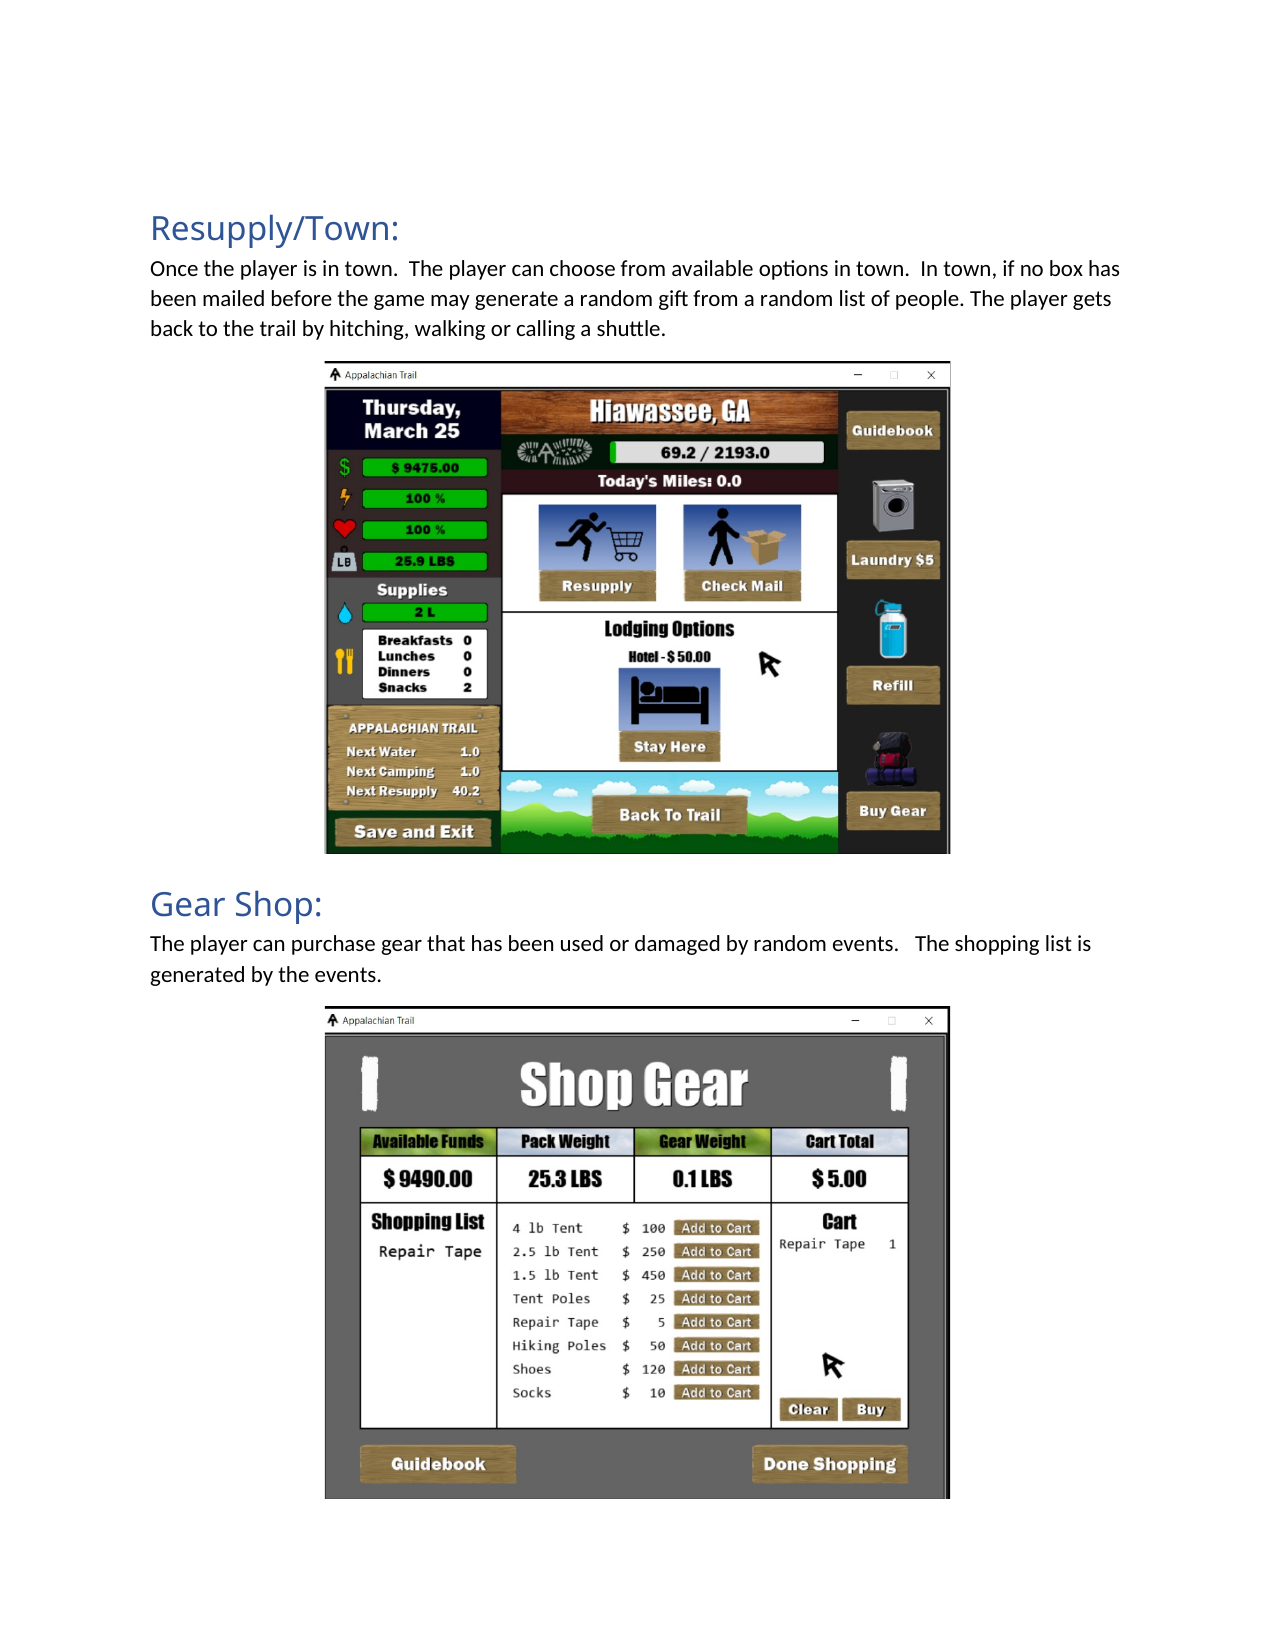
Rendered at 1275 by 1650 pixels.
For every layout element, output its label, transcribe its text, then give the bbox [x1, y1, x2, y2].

subtitle Gear Shop: [150, 881, 1125, 926]
picture [324, 361, 951, 854]
text Once the player is in town. The player can choose from available options in town. In town, if no box has been mailed before the game may generate a random gift from a random list of people. The player gets back to the trail by hitching, walking or calling a shuttle. [150, 254, 1125, 343]
picture [324, 1006, 951, 1499]
subtitle Resupply/Town: [150, 205, 1125, 251]
text The player can purchase gear that has been used or damaged by random events. The shopping list is generated by the events. [150, 929, 1125, 988]
